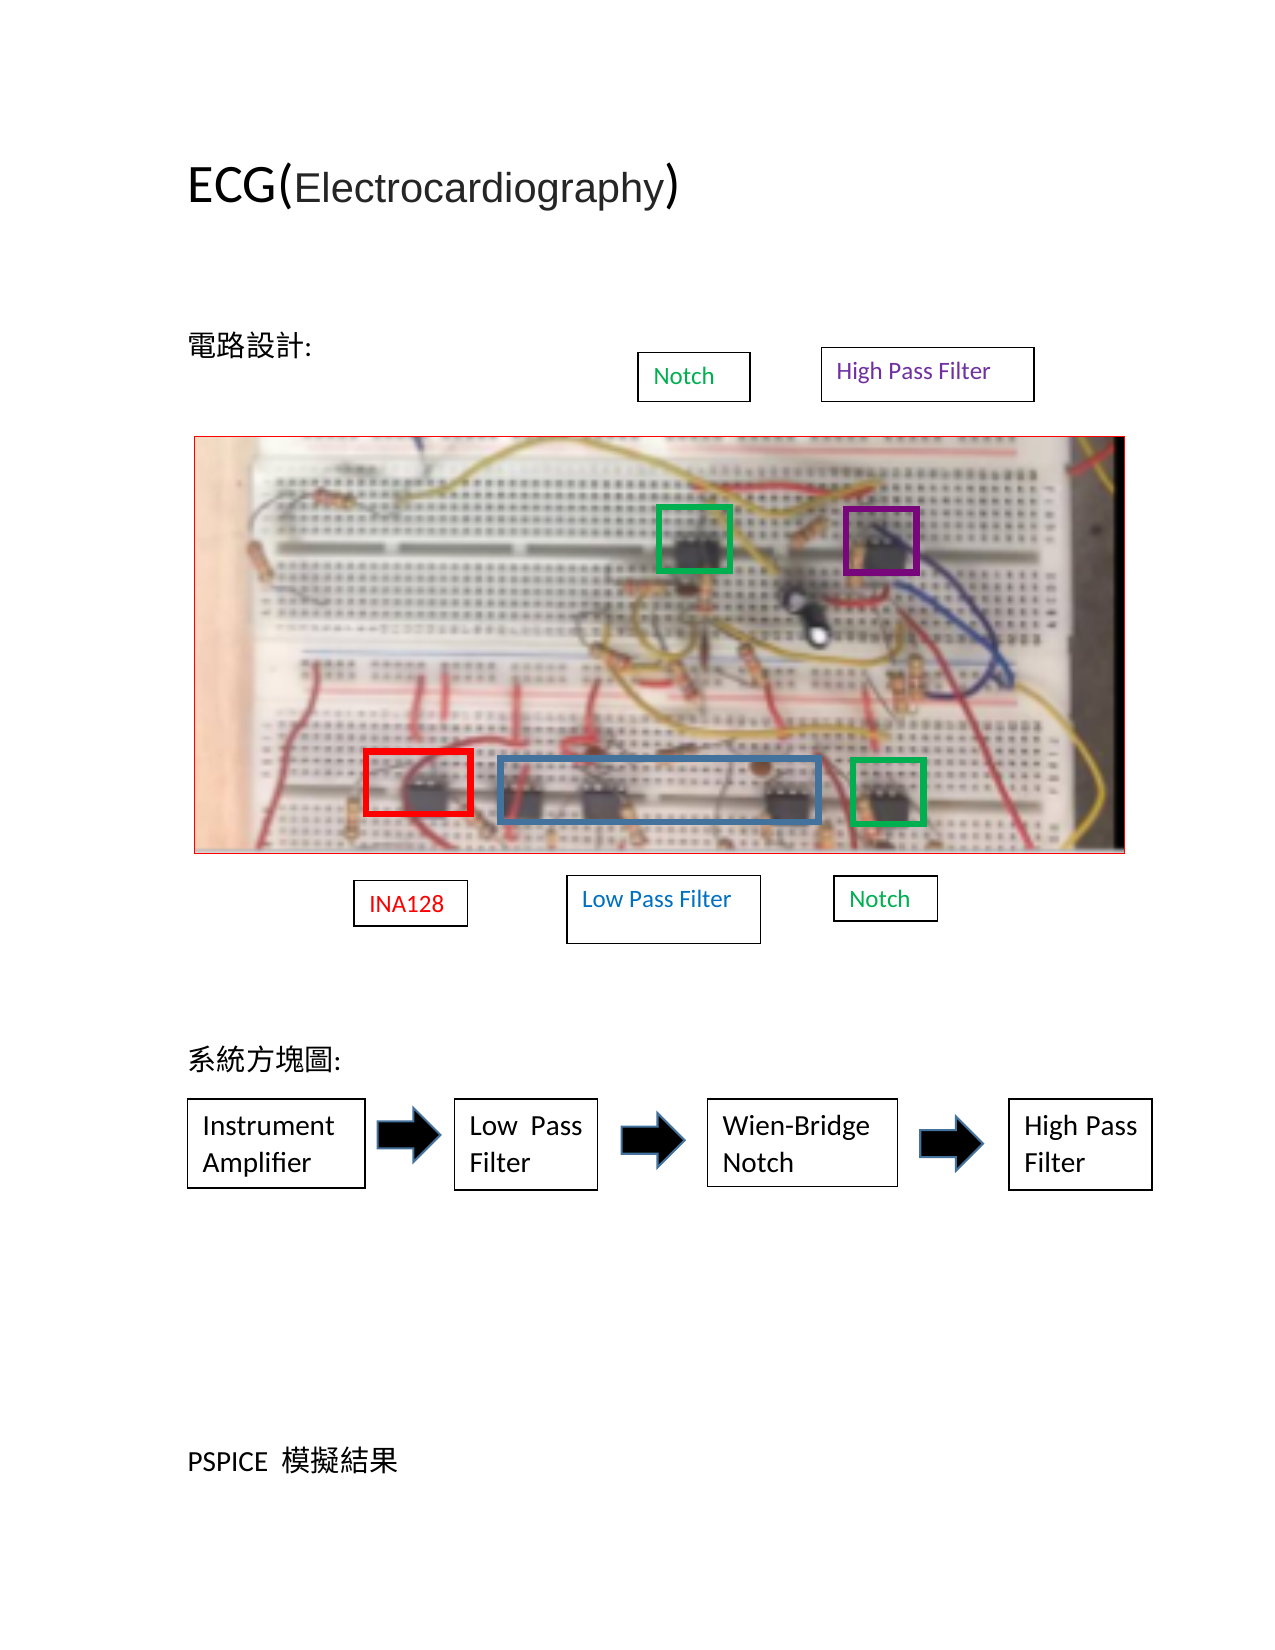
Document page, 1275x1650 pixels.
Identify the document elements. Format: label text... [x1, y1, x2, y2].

text PSPICE 模擬結果 [187, 1438, 1087, 1480]
text 系統方塊圖: [187, 1037, 1087, 1079]
picture [195, 437, 1124, 853]
text ECG(Electrocardiography) [187, 150, 1087, 216]
text 電路設計: [187, 322, 1087, 364]
